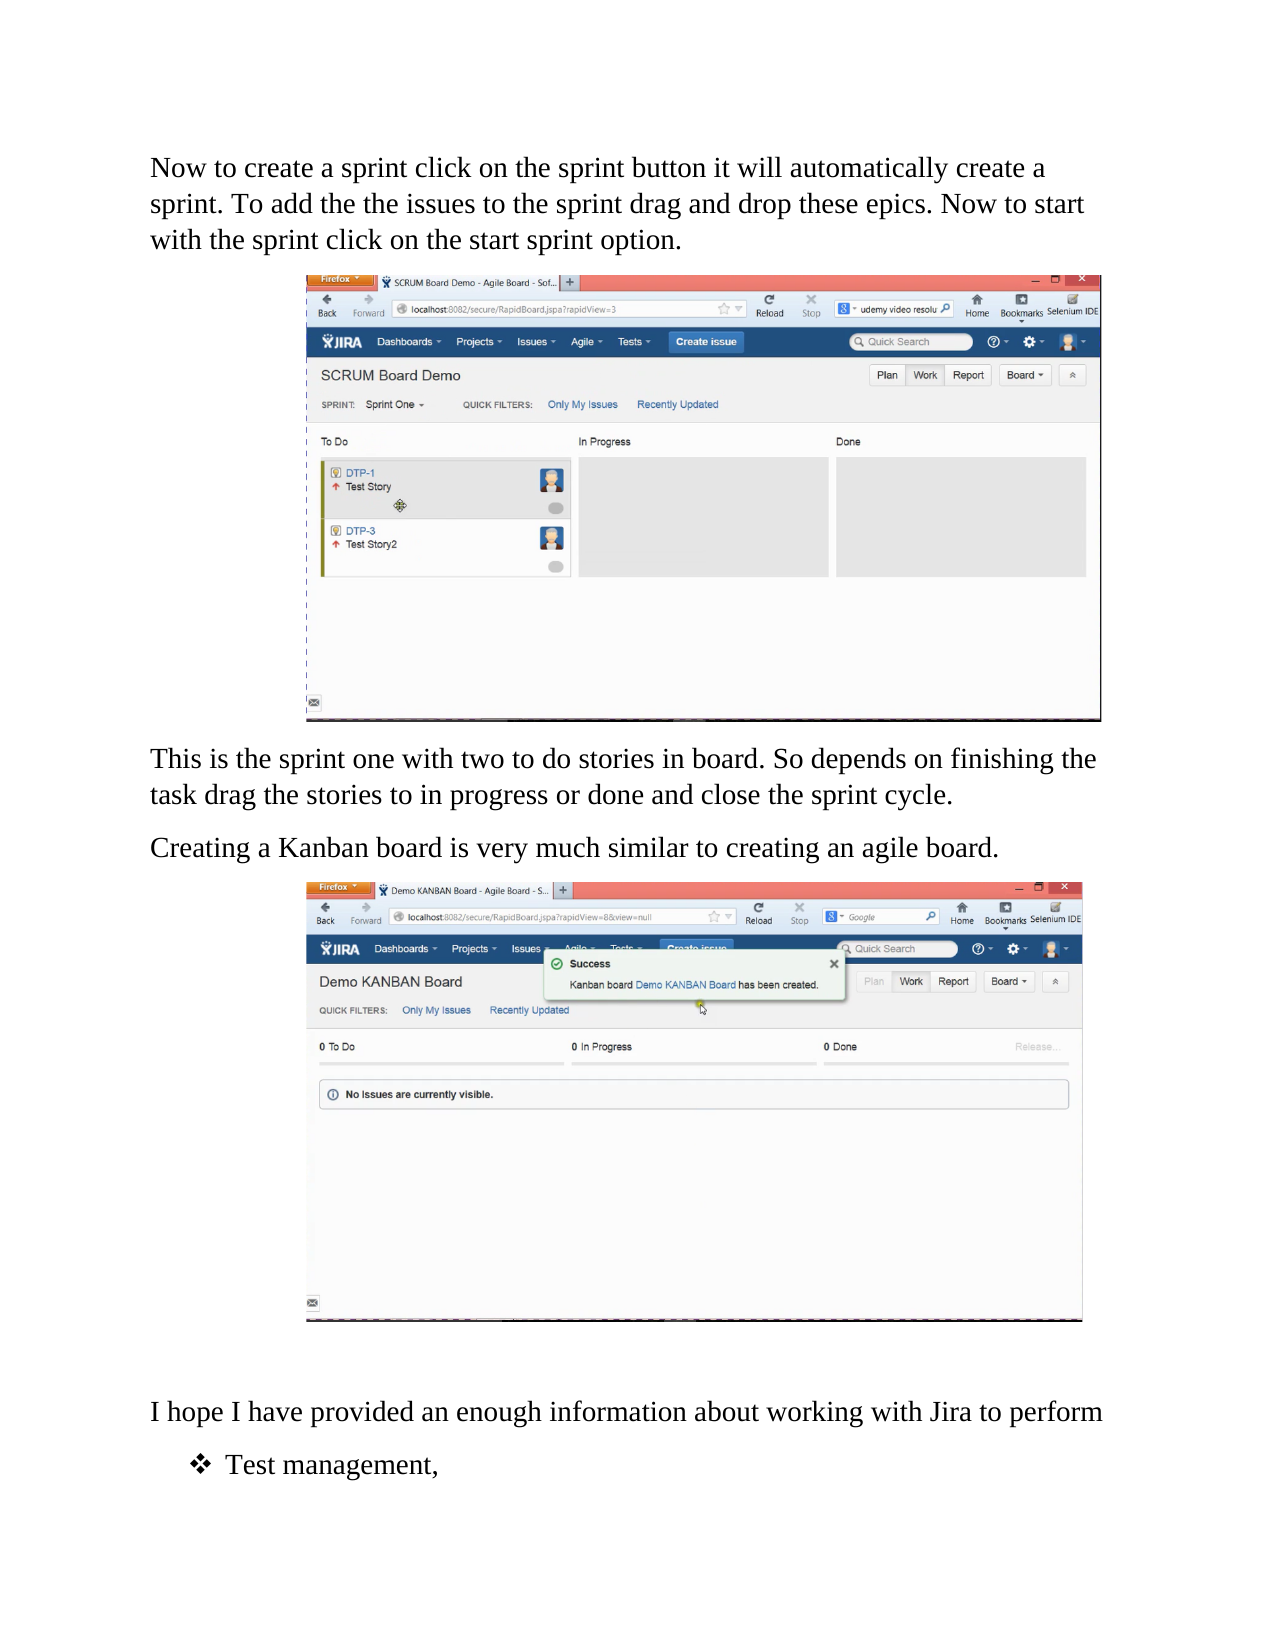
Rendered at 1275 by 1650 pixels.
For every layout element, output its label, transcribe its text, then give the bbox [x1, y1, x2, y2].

text Creating a Kanban board is very much similar to creating an agile board. [150, 830, 1125, 864]
picture [306, 882, 1083, 1322]
text Now to create a sprint click on the sprint button it will automatically create a sprint. To add the the issues to the sprint drag and drop these epics. Now to start with the sprint click on the start sprint option. [150, 150, 1125, 256]
list Test management, [187, 1447, 1125, 1481]
picture [306, 275, 1102, 722]
text I hope I have provided an enough information about working with Jira to perform [150, 1394, 1125, 1428]
text This is the sprint one with two to do stories in board. So depends on finishing the task drag the stories to in progress or done and close the sprint cycle. [150, 741, 1125, 811]
